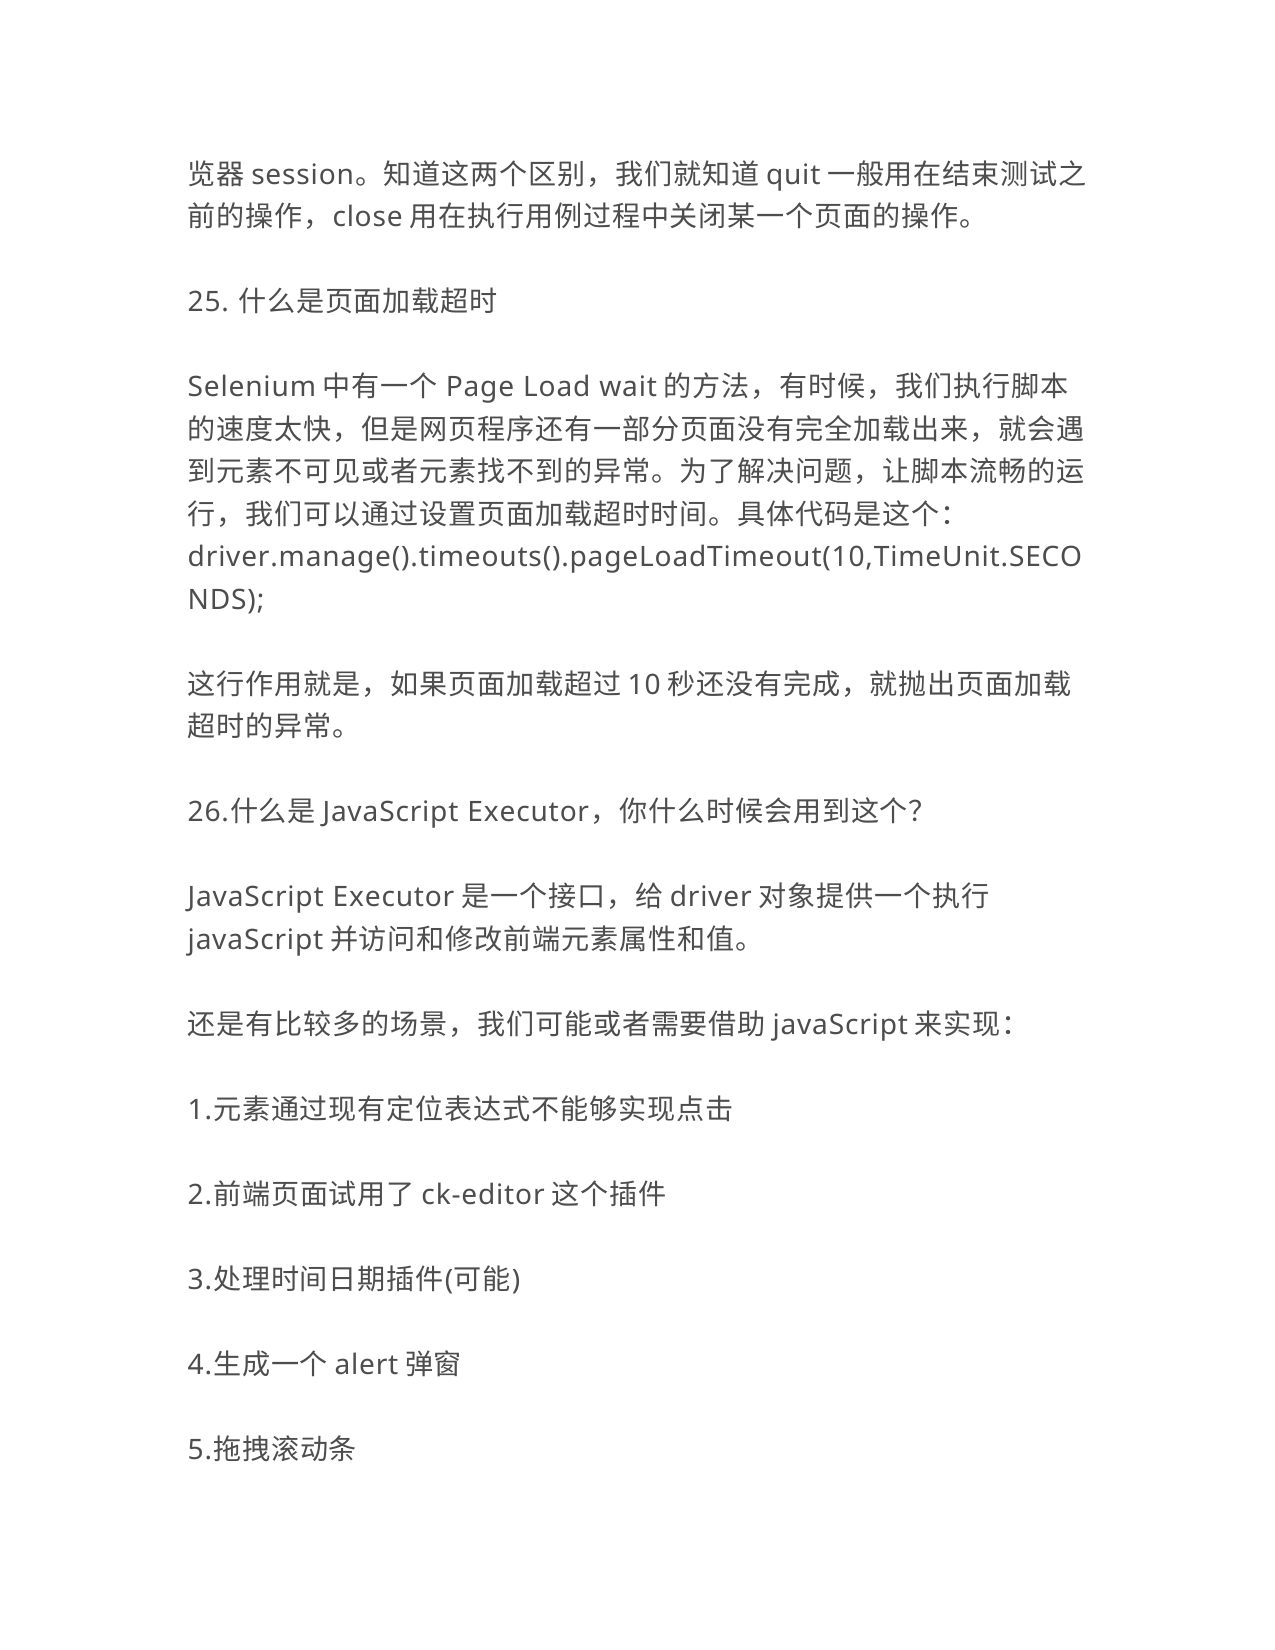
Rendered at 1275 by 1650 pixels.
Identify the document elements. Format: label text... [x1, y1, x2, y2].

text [187, 150, 1087, 235]
text 5.拖拽滚动条 [187, 1425, 1087, 1467]
text 还是有比较多的场景，我们可能或者需要借助javaScript来实现： [187, 1000, 1087, 1042]
text 1.元素通过现有定位表达式不能够实现点击 [187, 1085, 1087, 1127]
text 26.什么是JavaScript Executor，你什么时候会用到这个？ [187, 787, 1087, 830]
text Selenium中有一个 Page Load wait的方法，有时候，我们执行脚本的速度太快，但是网页程序还有一部分页面没有完全加载出来，就会遇到元素不可见或者元素找不到的异常。为了解决问题，让脚本流畅的运行，我们可以通过设置页面加载超时时间。具体代码是这个：driver.manage().timeouts().pageLoadTimeout(10,TimeUnit.SECONDS); [187, 362, 1087, 617]
text 25. 什么是页面加载超时 [187, 277, 1087, 320]
text 2.前端页面试用了ck-editor这个插件 [187, 1170, 1087, 1212]
text JavaScript Executor是一个接口，给driver对象提供一个执行javaScript并访问和修改前端元素属性和值。 [187, 872, 1087, 957]
text 4.生成一个alert弹窗 [187, 1340, 1087, 1382]
text 3.处理时间日期插件(可能) [187, 1255, 1087, 1297]
text 这行作用就是，如果页面加载超过10秒还没有完成，就抛出页面加载超时的异常。 [187, 660, 1087, 745]
